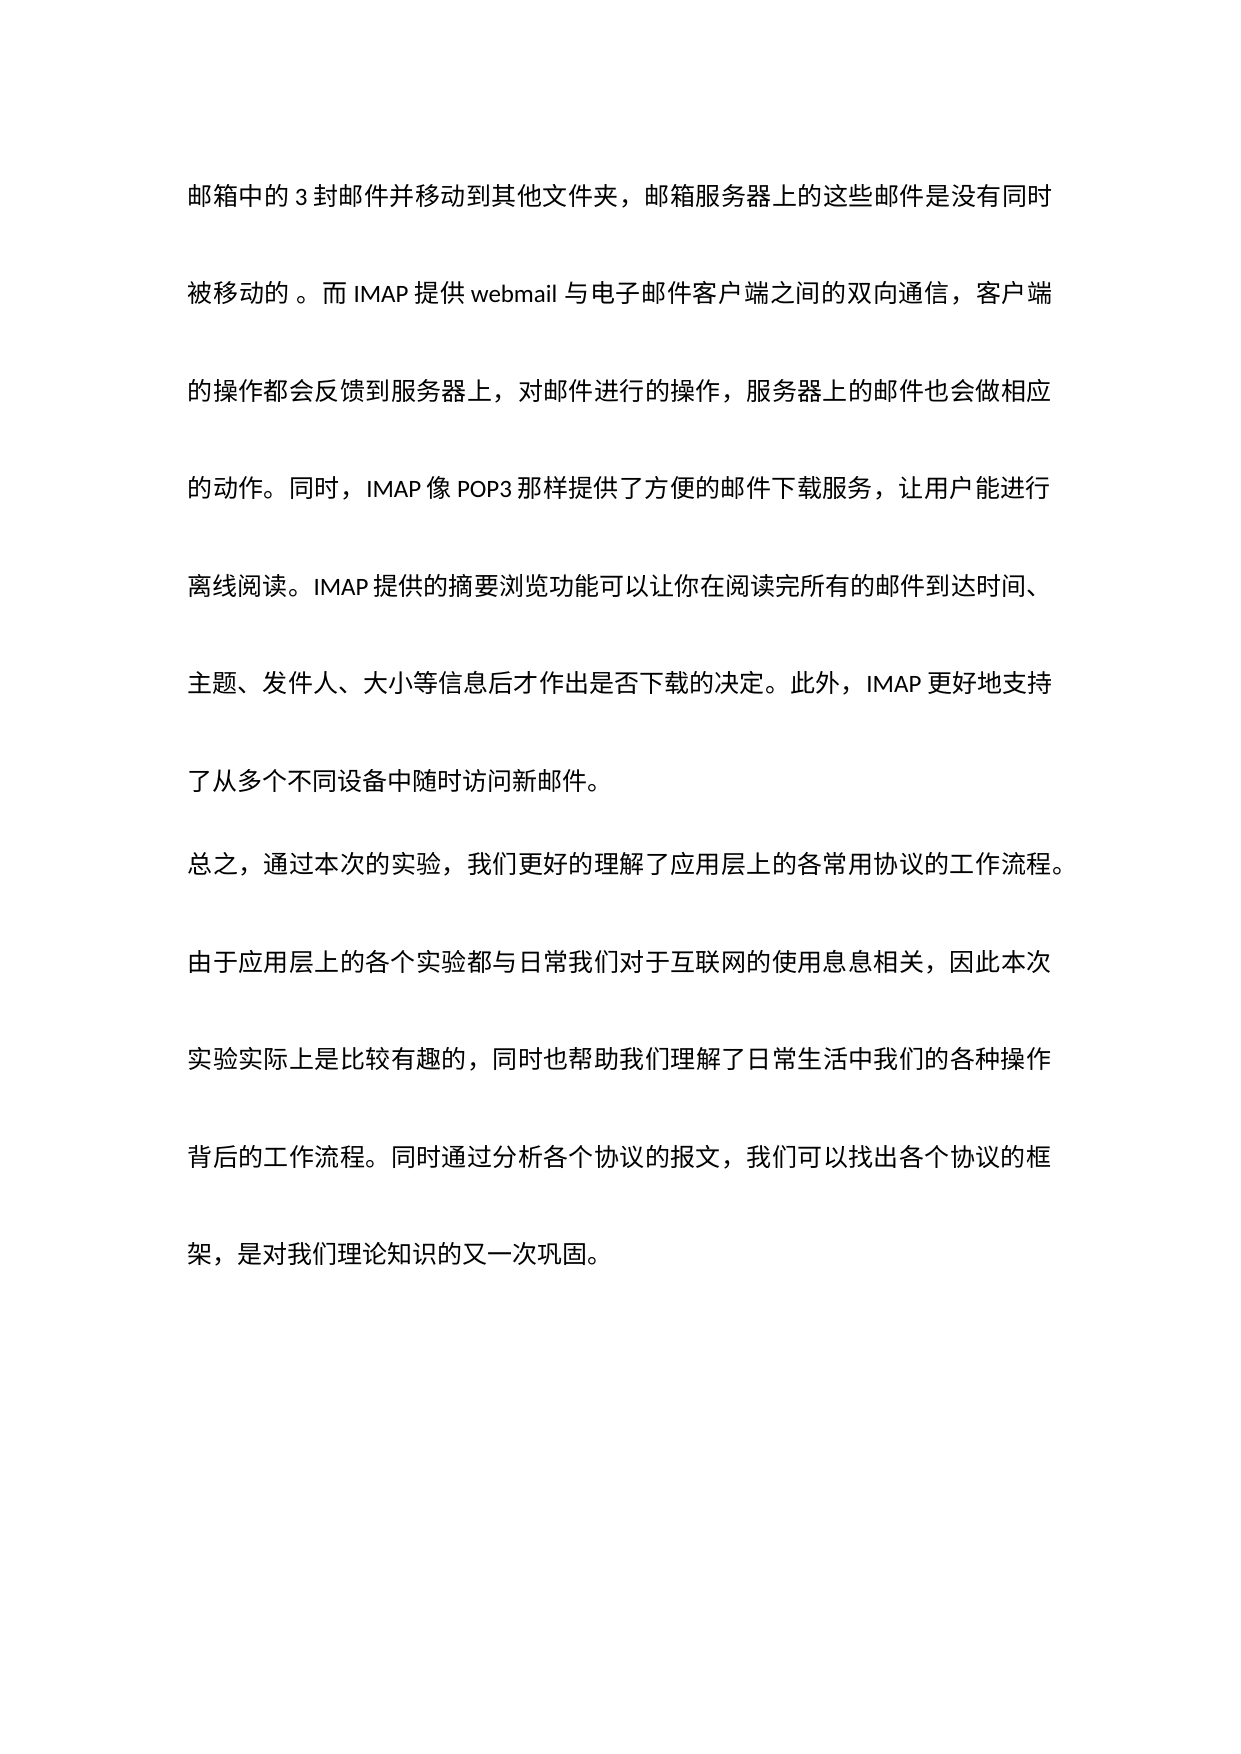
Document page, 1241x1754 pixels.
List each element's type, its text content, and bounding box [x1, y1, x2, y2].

text 总之，通过本次的实验，我们更好的理解了应用层上的各常用协议的工作流程。由于应用层上的各个实验都与日常我们对于互联网的使用息息相关，因此本次实验实际上是比较有趣的，同时也帮助我们理解了日常生活中我们的各种操作背后的工作流程。同时通过分析各个协议的报文，我们可以找出各个协议的框架，是对我们理论知识的又一次巩固。 [187, 830, 1053, 1285]
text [187, 162, 1053, 812]
